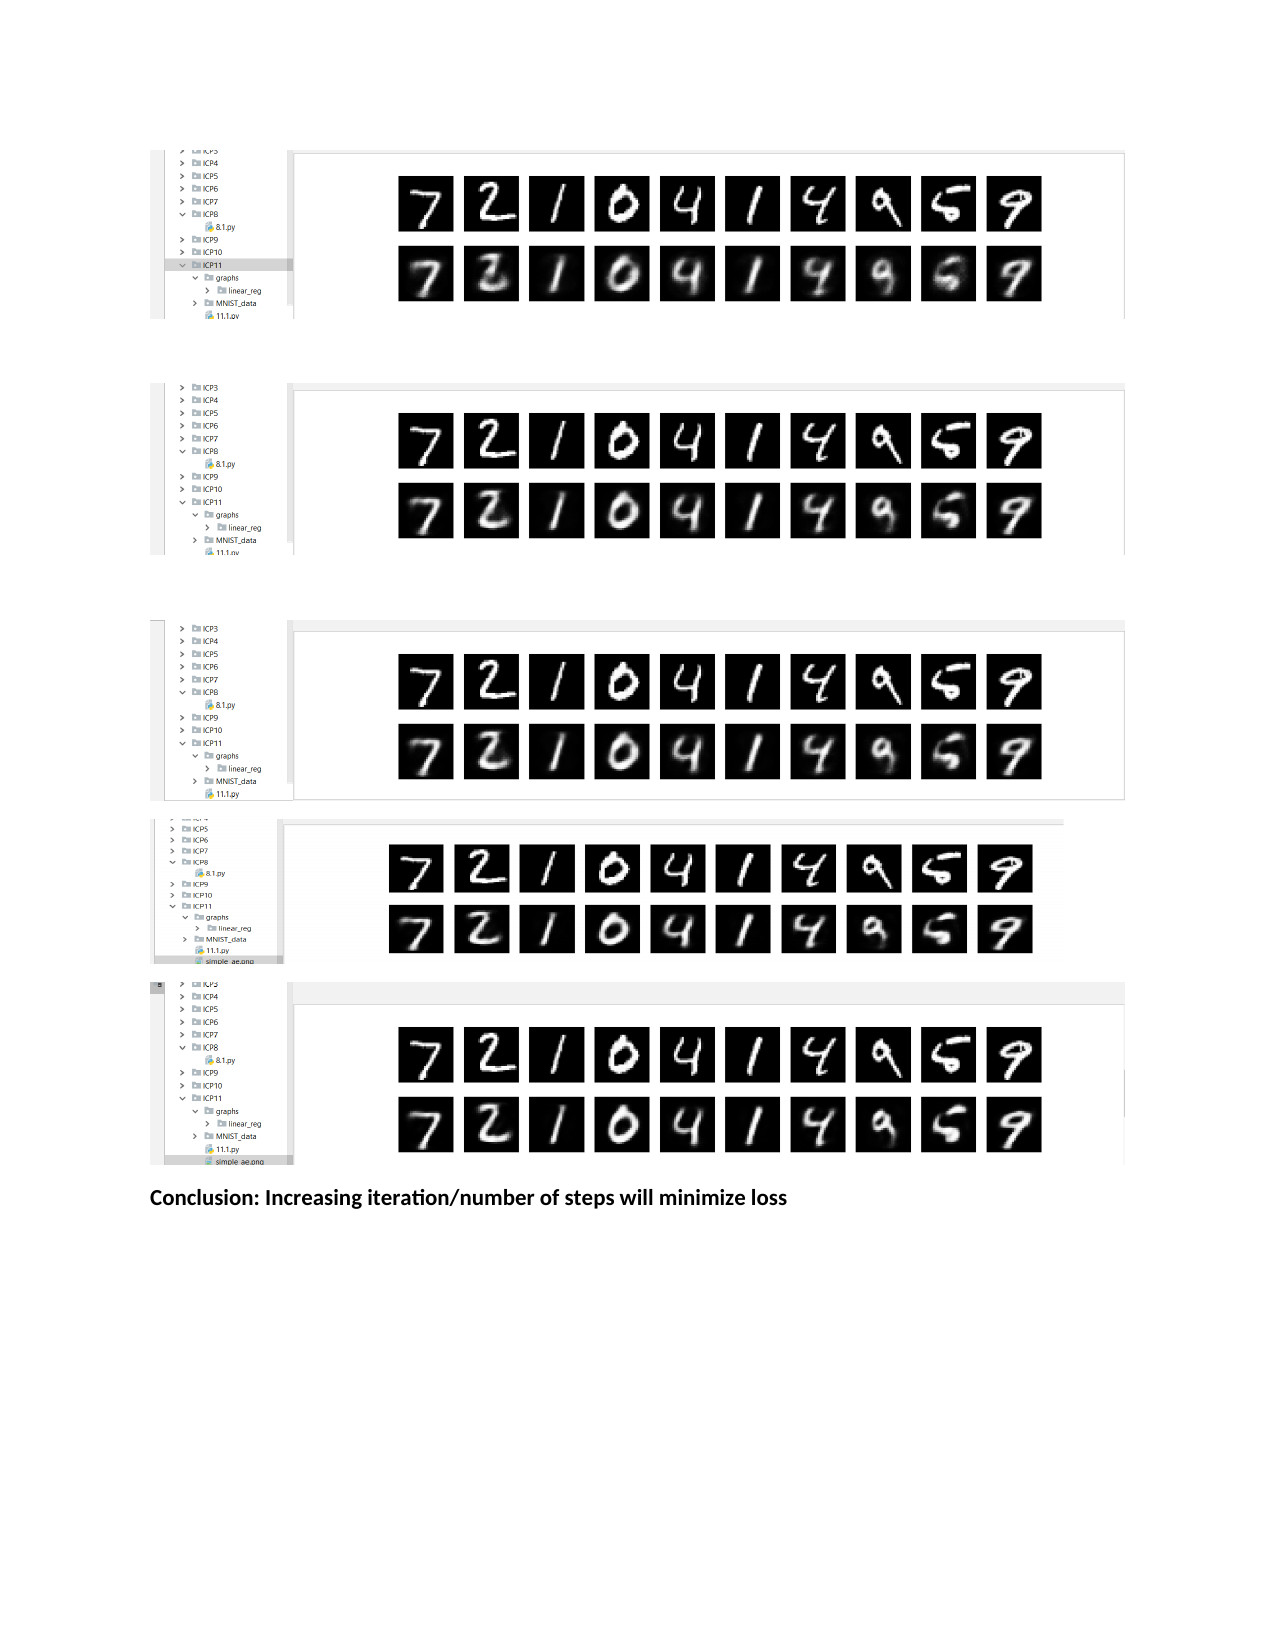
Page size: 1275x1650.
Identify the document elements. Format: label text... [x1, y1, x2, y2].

text Conclusion: Increasing iteration/number of steps will minimize loss [150, 1183, 1125, 1211]
picture [150, 150, 1125, 319]
picture [150, 620, 1125, 801]
picture [150, 383, 1125, 555]
picture [150, 982, 1125, 1165]
picture [150, 819, 1064, 964]
